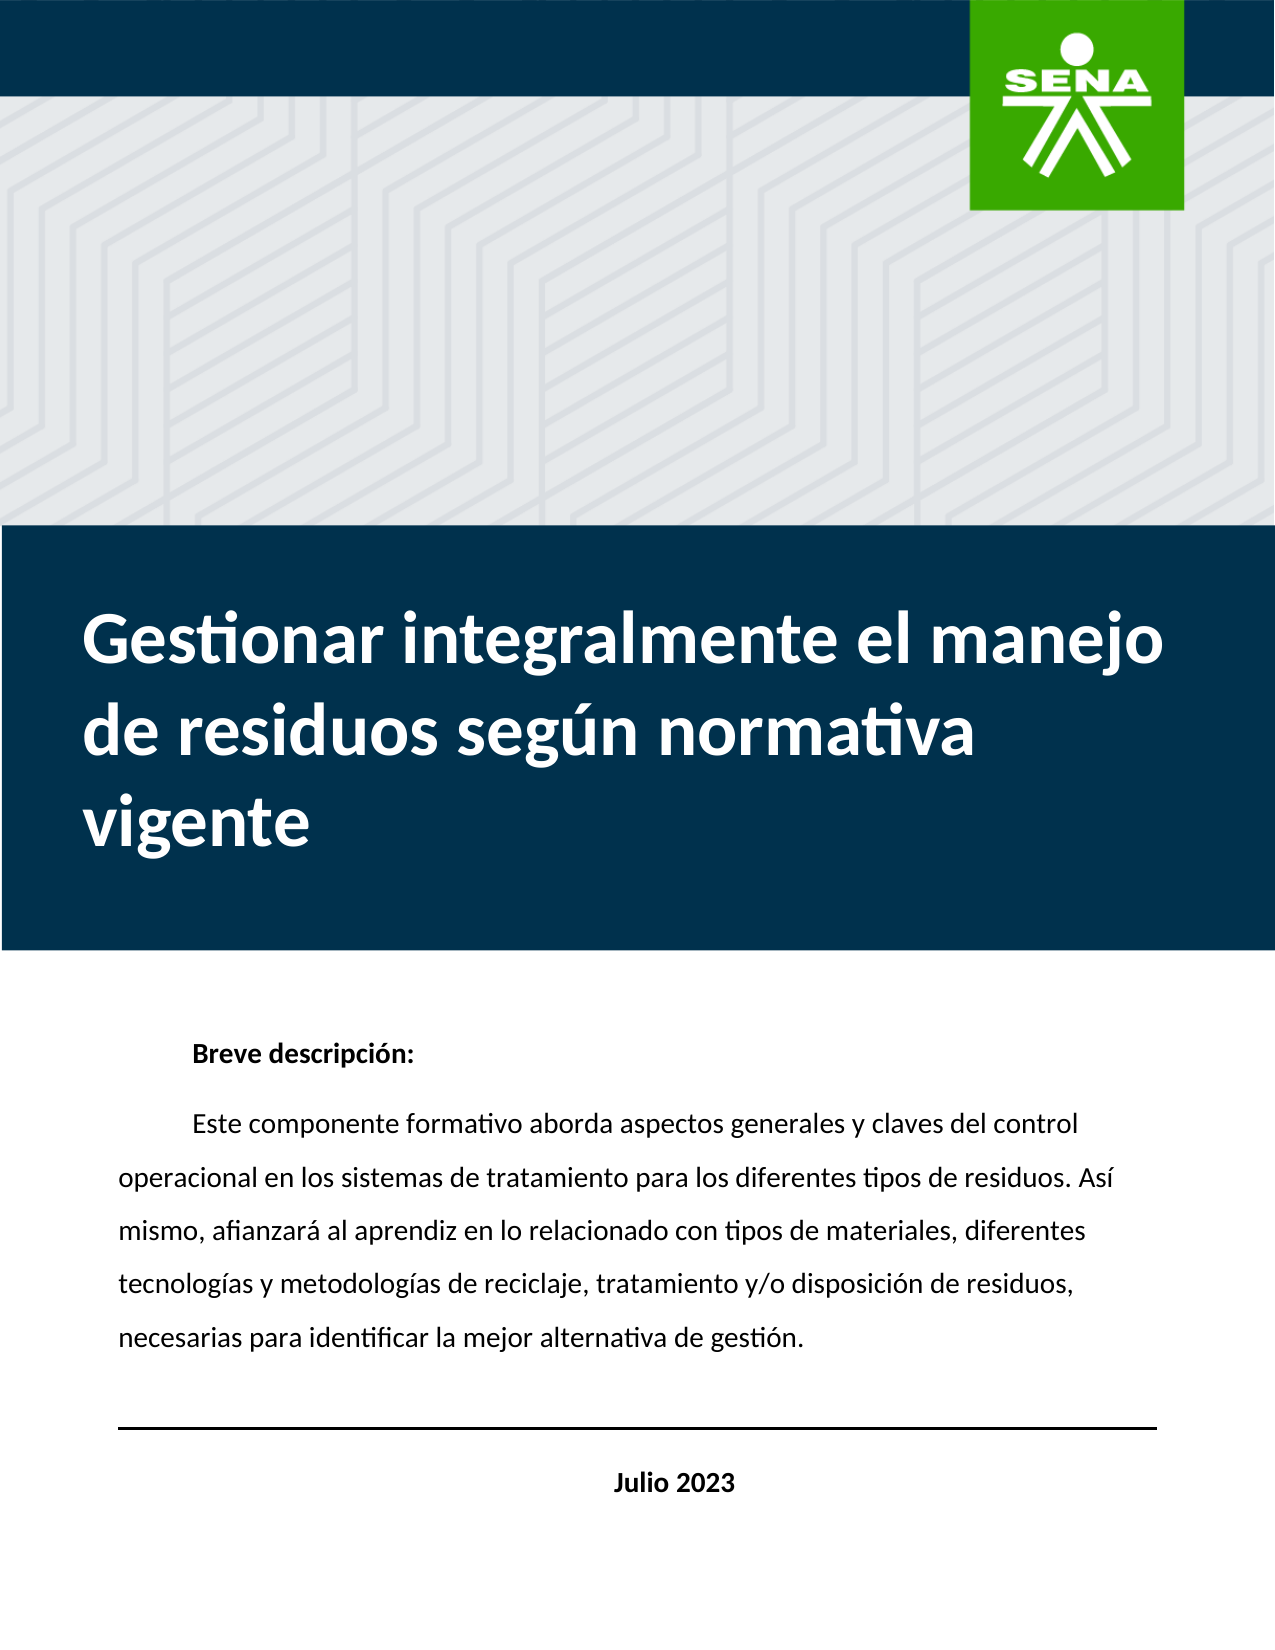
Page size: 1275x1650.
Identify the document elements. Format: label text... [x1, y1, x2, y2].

picture [0, 0, 1274, 527]
text Este componente formativo aborda aspectos generales y claves del control operacional en los sistemas de tratamiento para los diferentes tipos de residuos. Así mismo, afianzará al aprendiz en lo relacionado con tipos de materiales, diferentes tecnologías y metodologías de reciclaje, tratamiento y/o disposición de residuos, necesarias para identificar la mejor alternativa de gestión. [118, 1105, 1157, 1354]
text Julio 2023 [118, 1464, 1157, 1500]
text Breve descripción: [118, 1035, 1157, 1071]
